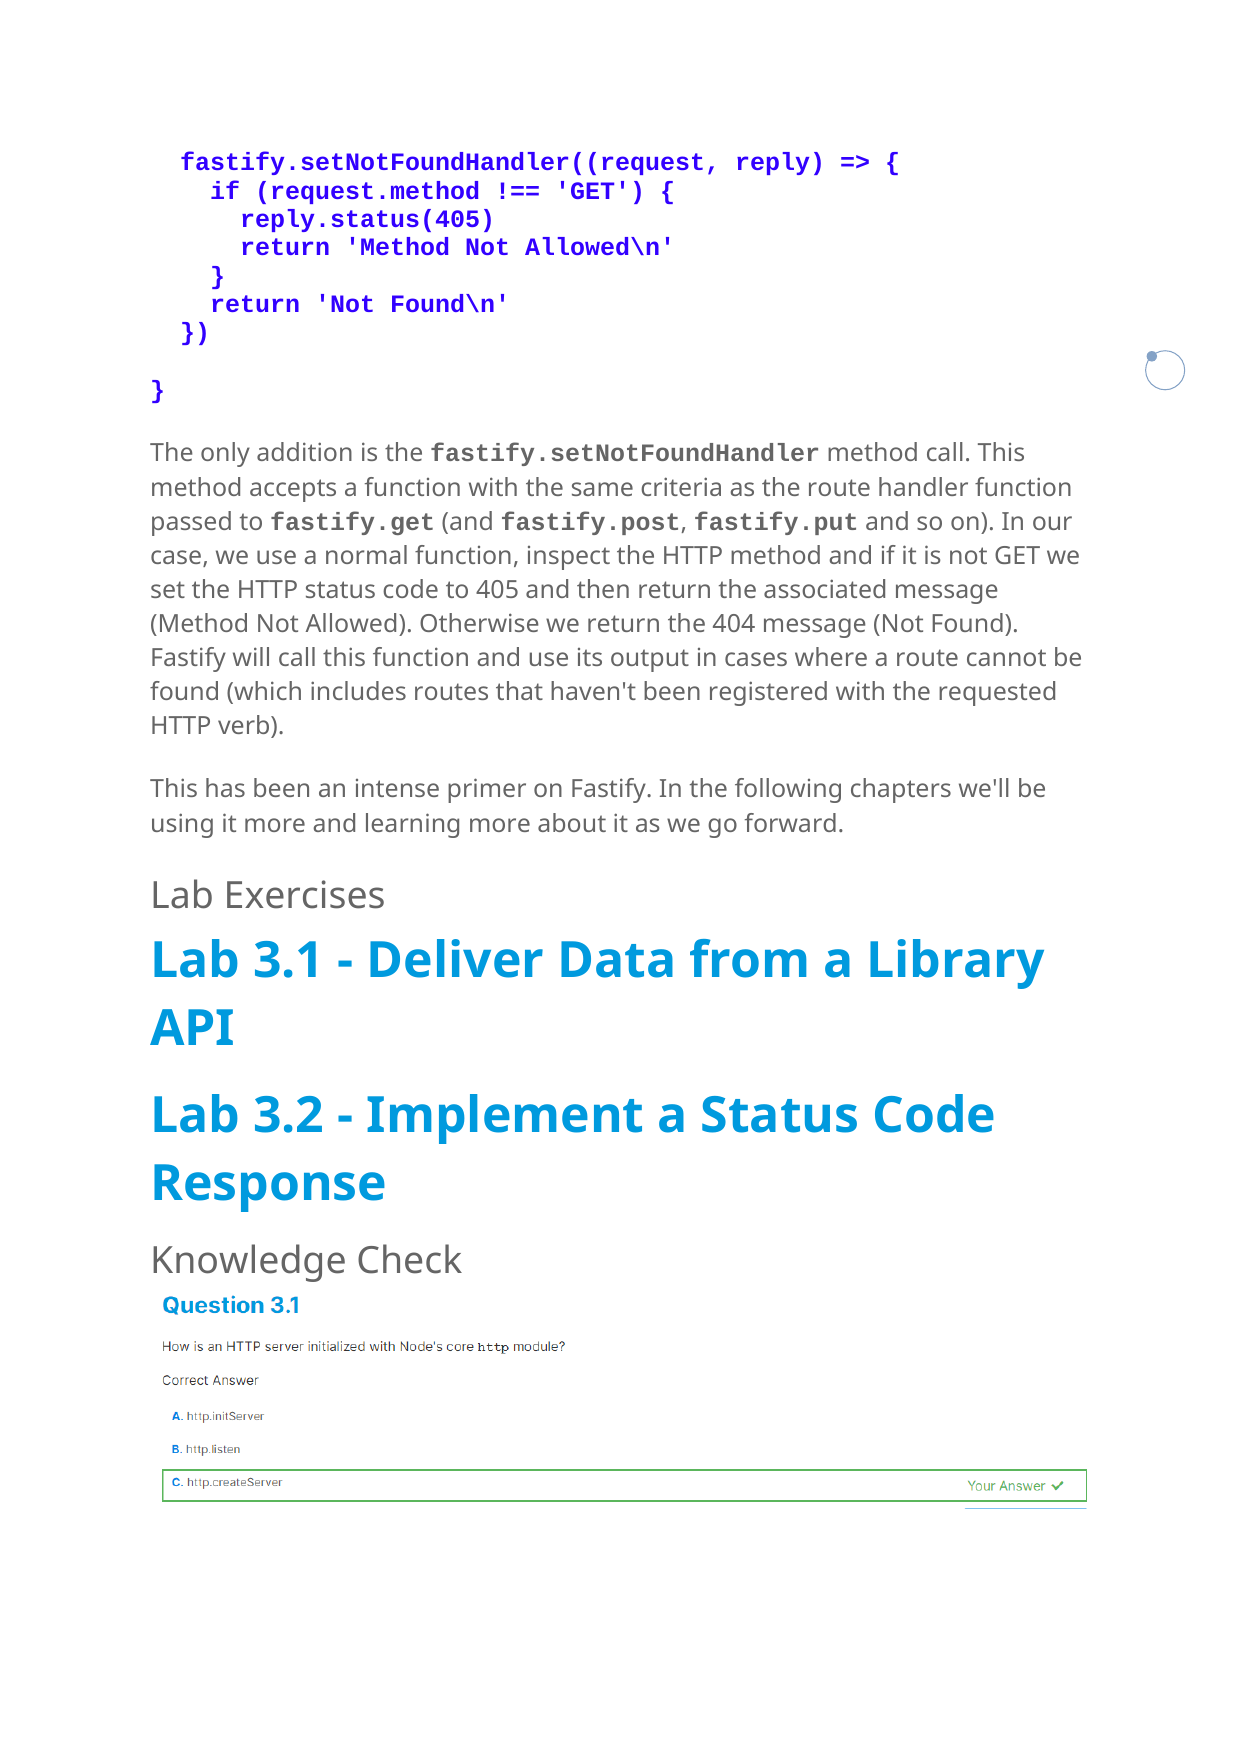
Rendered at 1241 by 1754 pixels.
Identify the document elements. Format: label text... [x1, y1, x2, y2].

subtitle Lab 3.1 - Deliver Data from a Library API [150, 923, 1090, 1060]
text This has been an intense primer on Fastify. In the following chapters we'll be using it more and learning more about it as we go forward. [150, 771, 1090, 839]
subtitle Lab 3.2 - Implement a Status Code Response [150, 1078, 1090, 1215]
text fastify.setNotFoundHandler((request, reply) => { if (request.method !== 'GET') { reply.status(405) return 'Method Not Allowed\n' } return 'Not Found\n' }) [150, 150, 1090, 348]
subtitle Lab Exercises [150, 868, 1090, 919]
text } [150, 377, 1090, 406]
text The only addition is the fastify.setNotFoundHandler method call. This method accepts a function with the same criteria as the route handler function passed to fastify.get (and fastify.post, fastify.put and so on). In our case, we use a normal function, inspect the HTTP method and if it is not GET we set the HTTP status code to 405 and then return the associated message (Method Not Allowed). Otherwise we return the 404 message (Not Found). Fastify will call this function and use its output in cases where a route cannot be found (which includes routes that haven't been registered with the requested HTTP verb). [150, 435, 1090, 742]
picture [150, 1288, 1091, 1509]
subtitle Knowledge Check [150, 1233, 1090, 1284]
